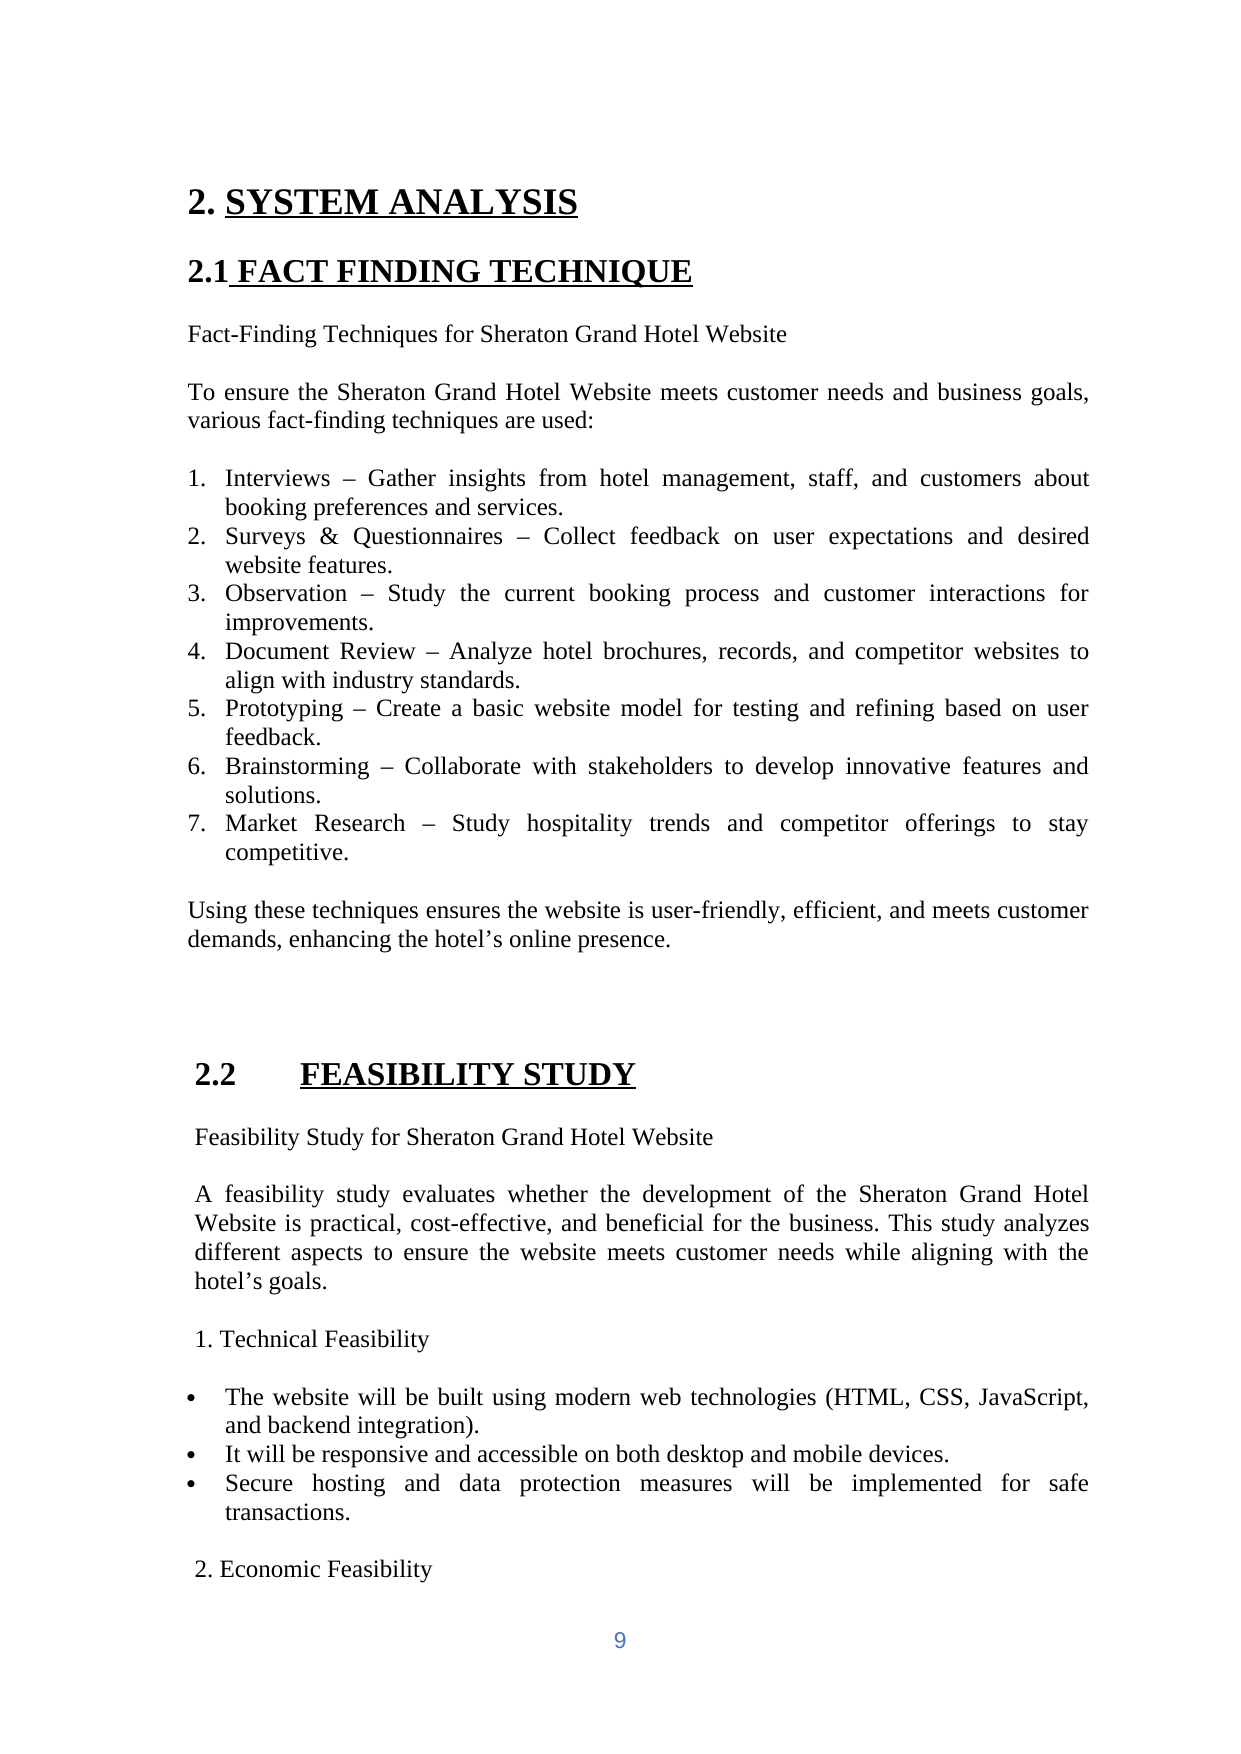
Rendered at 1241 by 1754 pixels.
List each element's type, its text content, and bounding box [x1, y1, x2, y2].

text Technical Aspects & Development [187, 237, 1090, 266]
list Engaging descriptions that emphasize the exclusivity and quality of each service. [262, 150, 1090, 208]
list The website will be fully responsive and optimized for both desktop and mobile users. [187, 295, 1090, 353]
list A simple and interactive UI/UX design will ensure ease of use. [187, 382, 1090, 411]
list Future provisions for online payment integration and customer reviews can be added to enhance functionality. [187, 440, 1090, 497]
